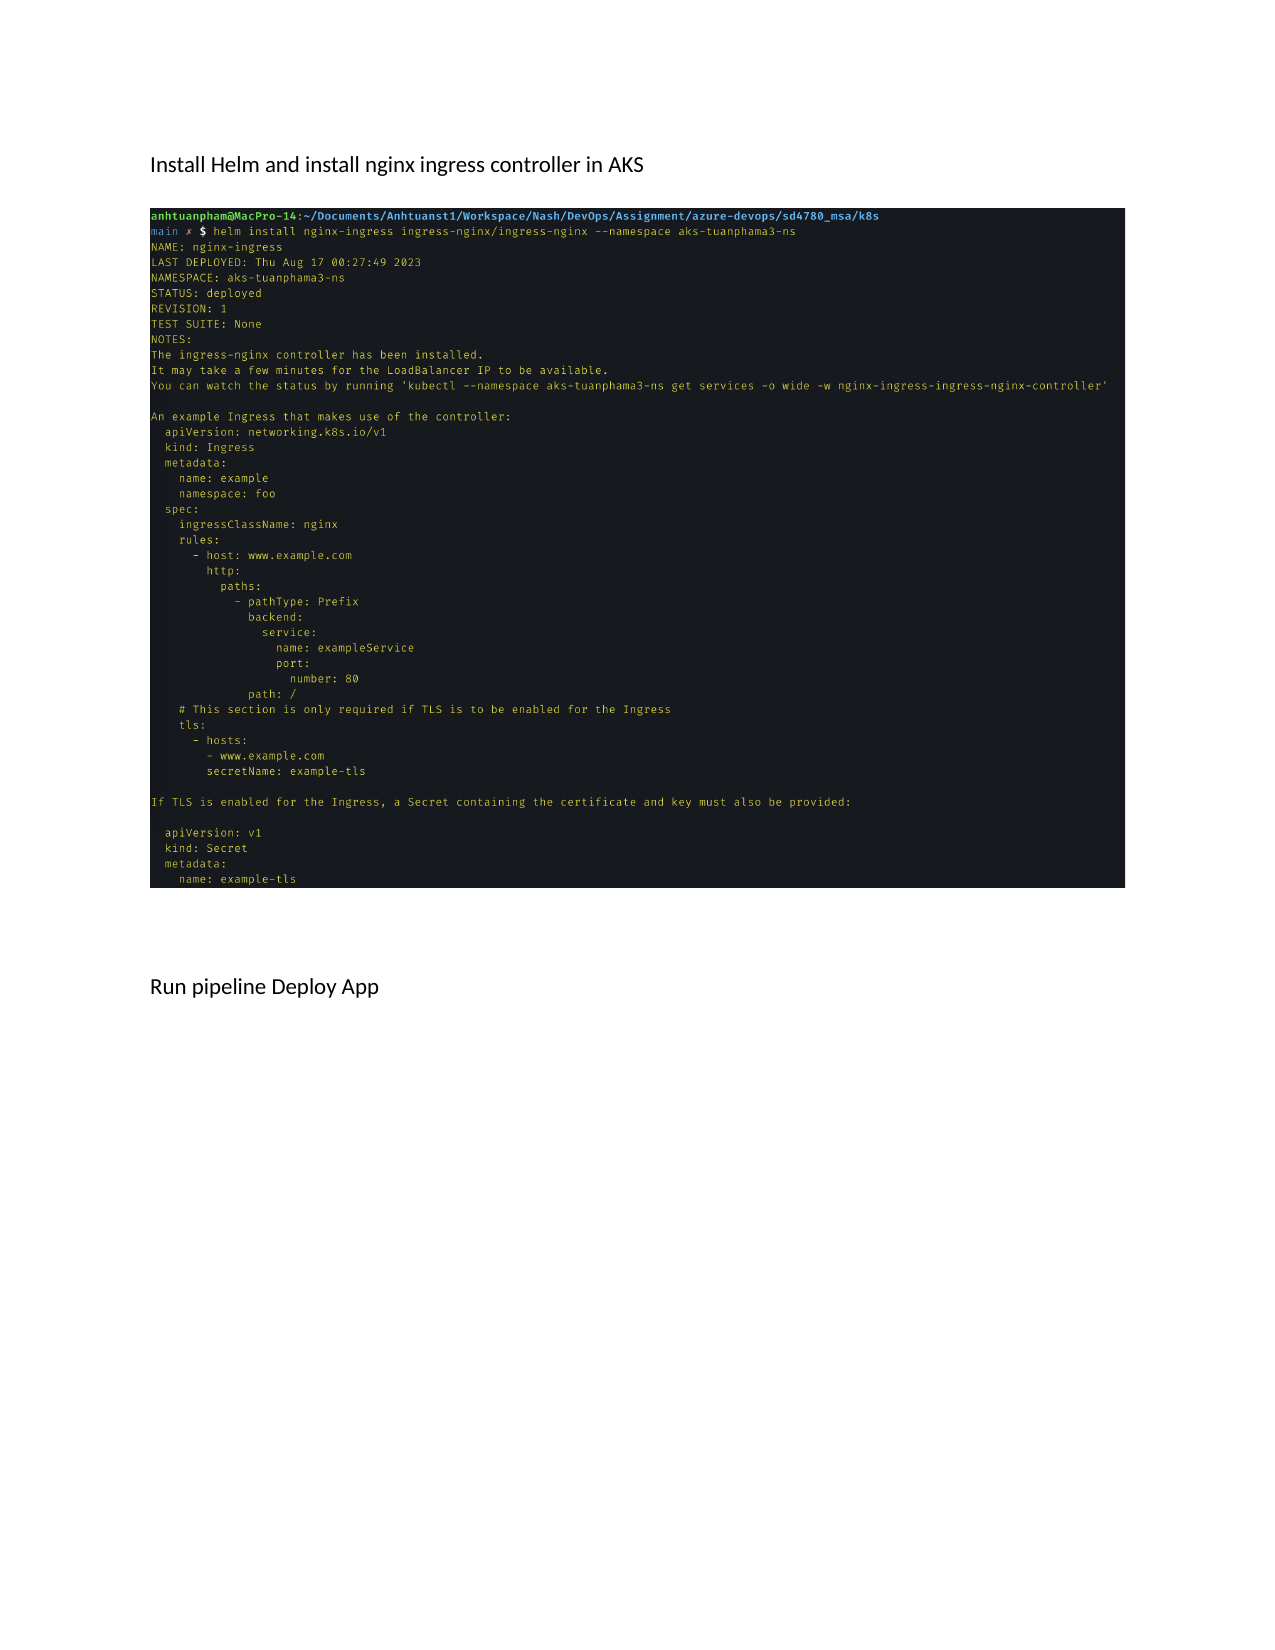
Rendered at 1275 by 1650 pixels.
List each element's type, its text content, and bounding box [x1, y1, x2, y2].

picture [150, 208, 1125, 888]
text Run pipeline Deploy App [150, 972, 1125, 1030]
text Install Helm and install nginx ingress controller in AKS [150, 150, 1125, 208]
